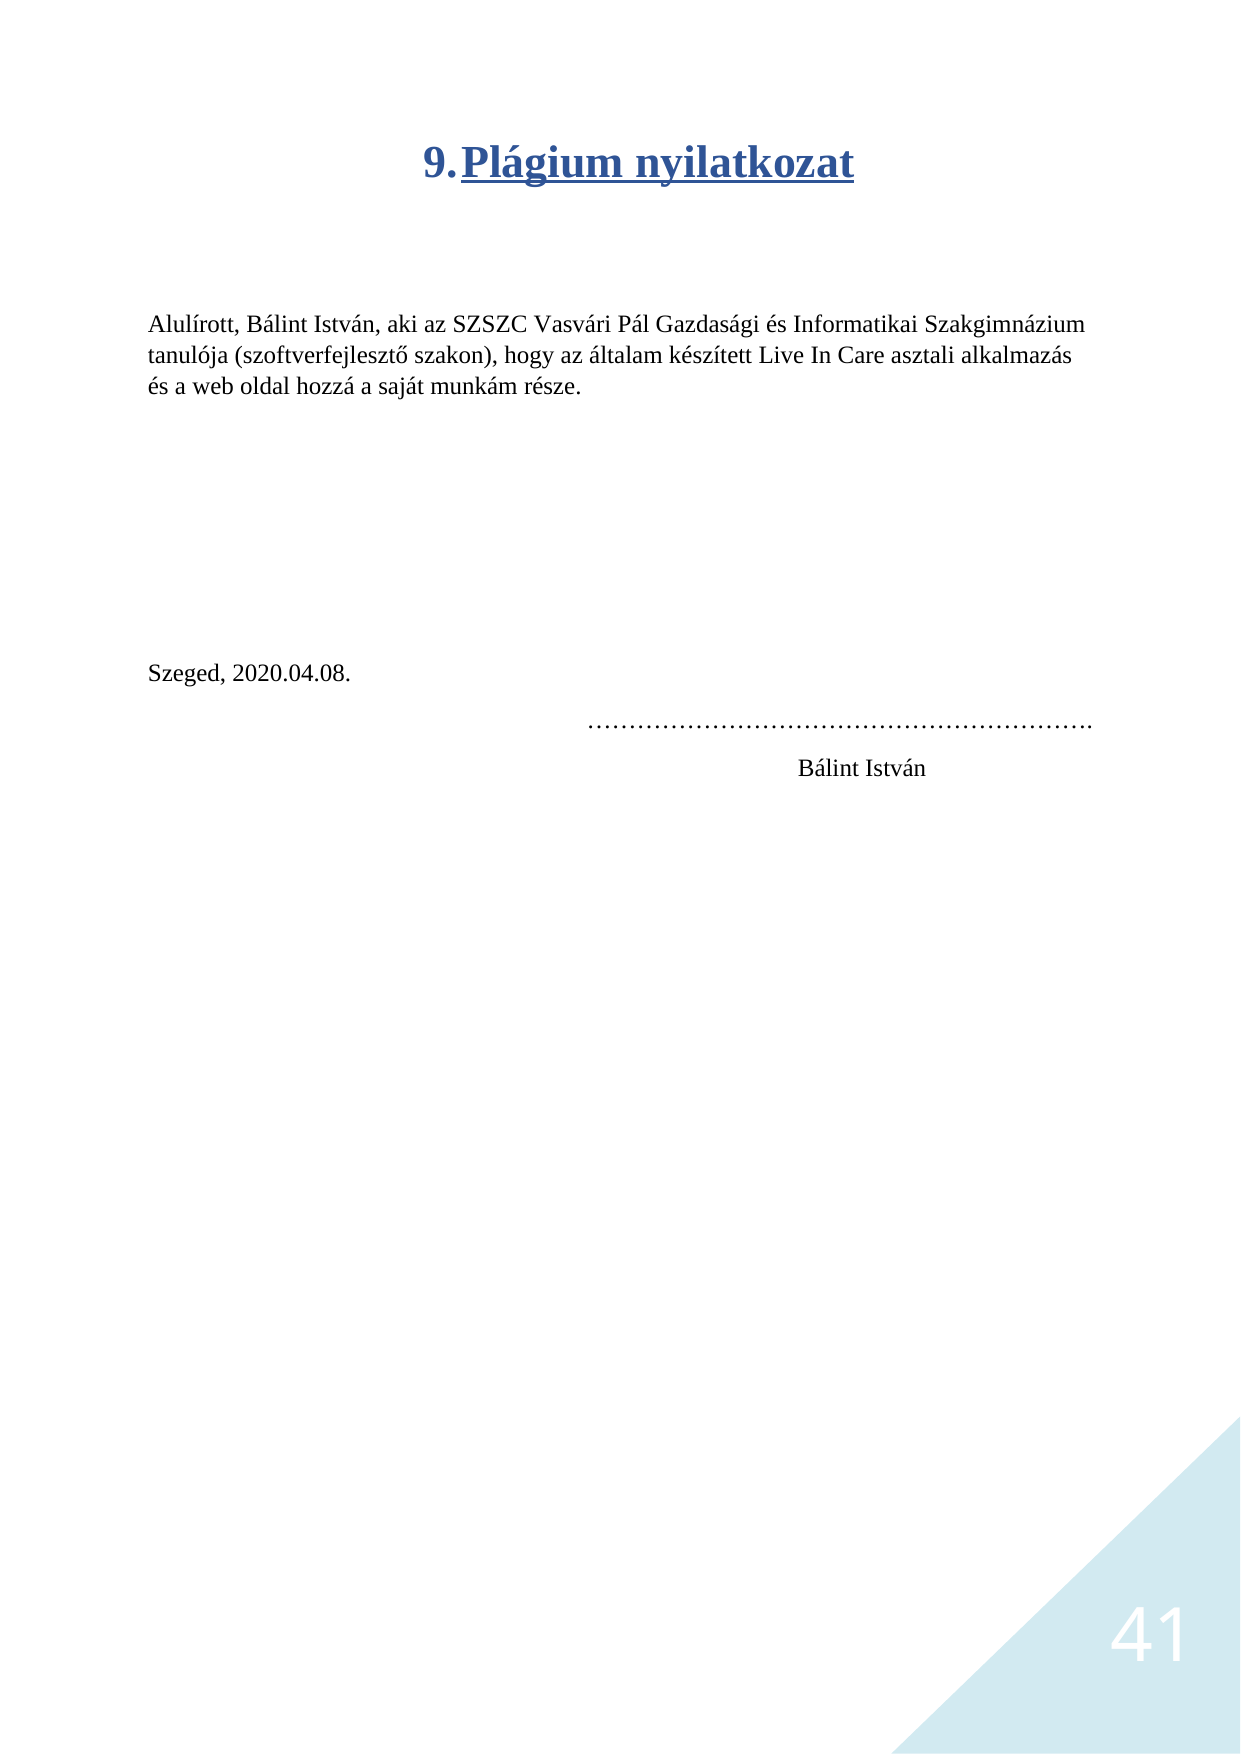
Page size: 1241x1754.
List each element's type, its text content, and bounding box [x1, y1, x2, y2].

text Szeged, 2020.04.08. [148, 658, 1092, 686]
subtitle Plágium nyilatkozat [185, 135, 1092, 188]
text ……………………………………………………. [148, 705, 1092, 734]
text Alulírott, Bálint István, aki az SZSZC Vasvári Pál Gazdasági és Informatikai Szakgimnázium tanulója (szoftverfejlesztő szakon), hogy az általam készített Live In Care asztali alkalmazás és a web oldal hozzá a saját munkám része. [148, 309, 1092, 400]
text Bálint István [148, 753, 1092, 782]
